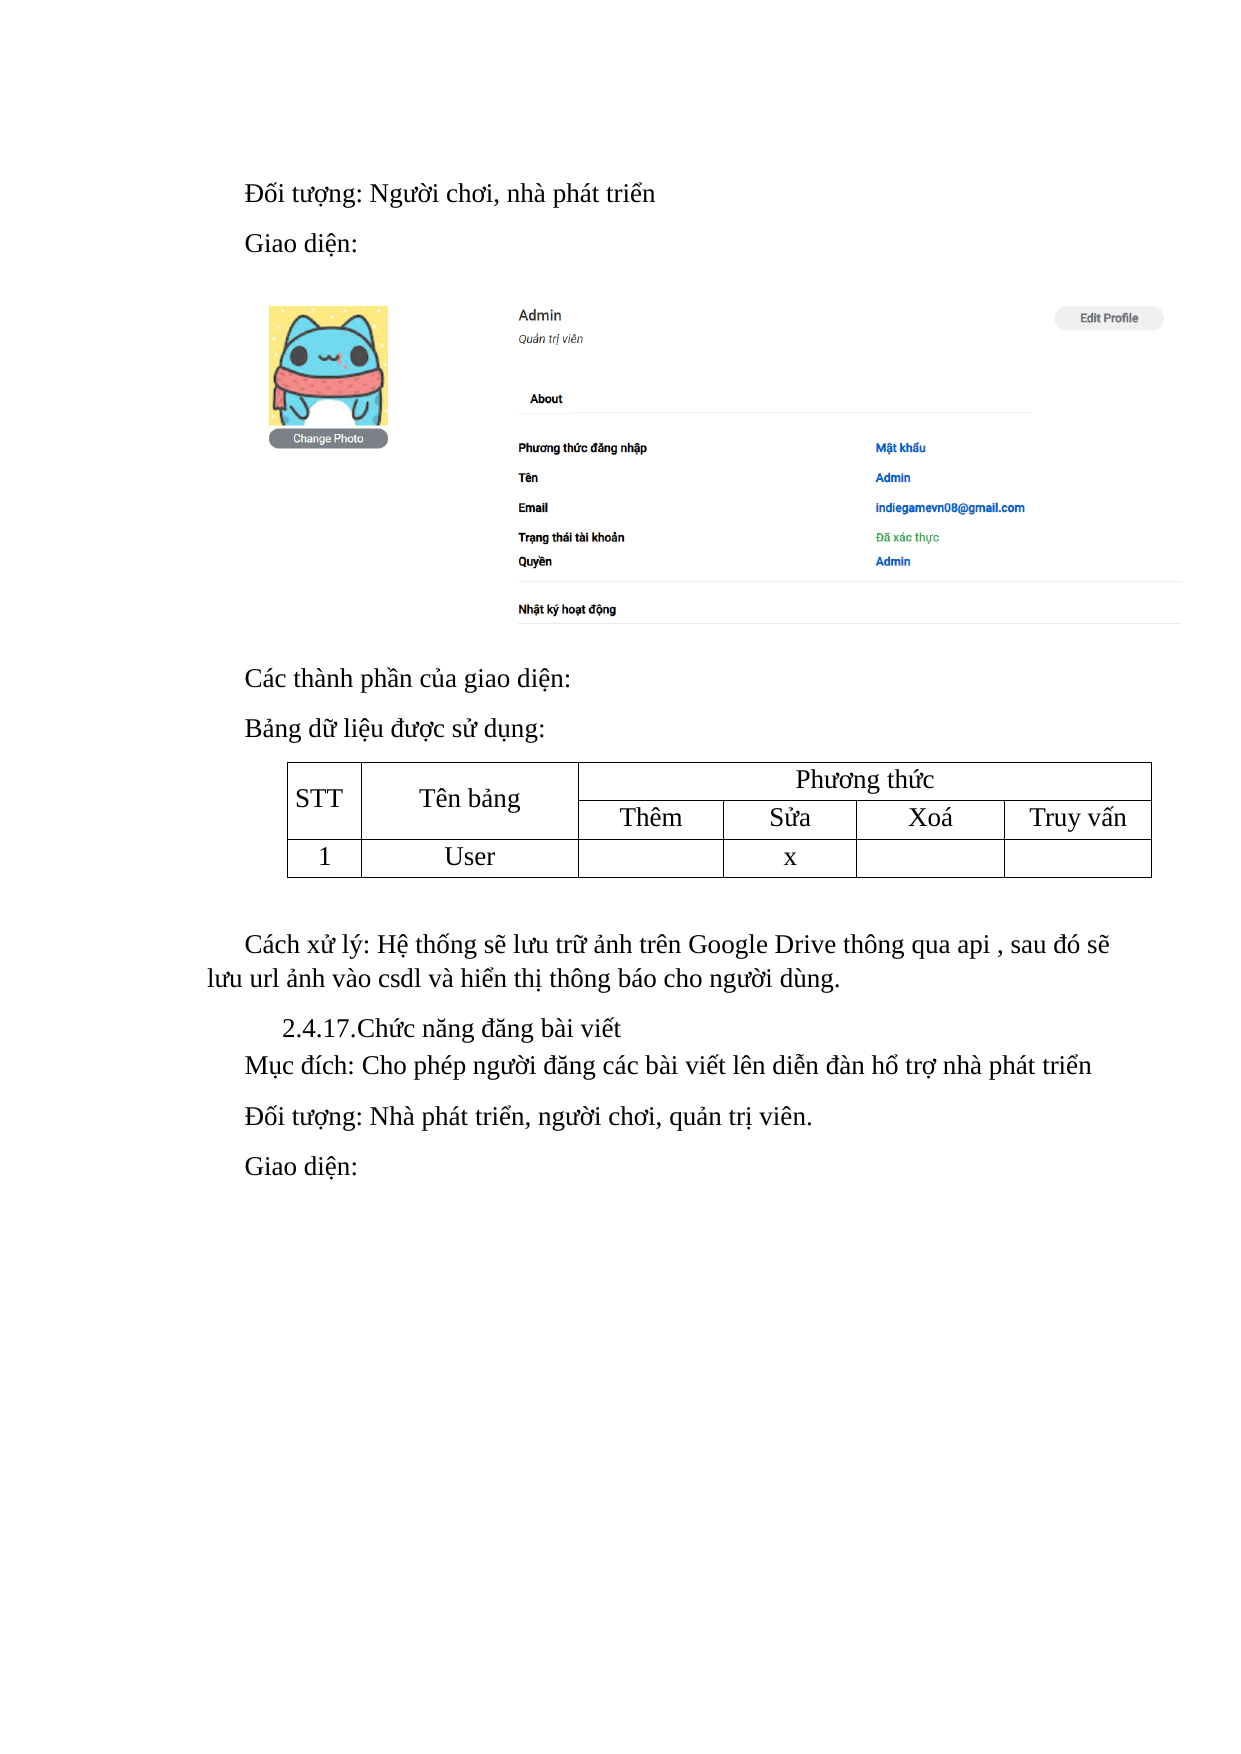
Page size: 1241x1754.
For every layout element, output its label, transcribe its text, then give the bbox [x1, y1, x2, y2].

table_header Tên bảng [362, 763, 578, 839]
text Đối tượng: Người chơi, nhà phát triển [207, 177, 1122, 208]
table_cell User [362, 840, 578, 877]
table_cell [1005, 840, 1151, 877]
text Đối tượng: Nhà phát triển, người chơi, quản trị viên. [207, 1099, 1122, 1131]
text Các thành phần của giao diện: [207, 662, 1122, 693]
picture [244, 277, 1182, 643]
table_cell Truy vấn [1005, 801, 1151, 839]
table_header STT [288, 763, 361, 839]
table_cell x [724, 840, 856, 877]
subtitle Chức năng đăng bài viết [282, 1012, 1122, 1043]
table_cell Sửa [724, 801, 856, 839]
table_cell Xoá [857, 801, 1004, 839]
table_cell [857, 840, 1004, 877]
text Giao diện: [207, 227, 1122, 258]
table_header Phương thức [579, 763, 1151, 800]
text Mục đích: Cho phép người đăng các bài viết lên diễn đàn hổ trợ nhà phát triển [207, 1049, 1122, 1081]
text Giao diện: [207, 1150, 1122, 1181]
table_cell [579, 840, 723, 877]
text Bảng dữ liệu được sử dụng: [207, 712, 1122, 743]
table_cell Thêm [579, 801, 723, 839]
text Cách xử lý: Hệ thống sẽ lưu trữ ảnh trên Google Drive thông qua api , sau đó sẽ lưu url ảnh vào csdl và hiển thị thông báo cho người dùng. [207, 928, 1122, 993]
table_cell 1 [288, 840, 361, 877]
